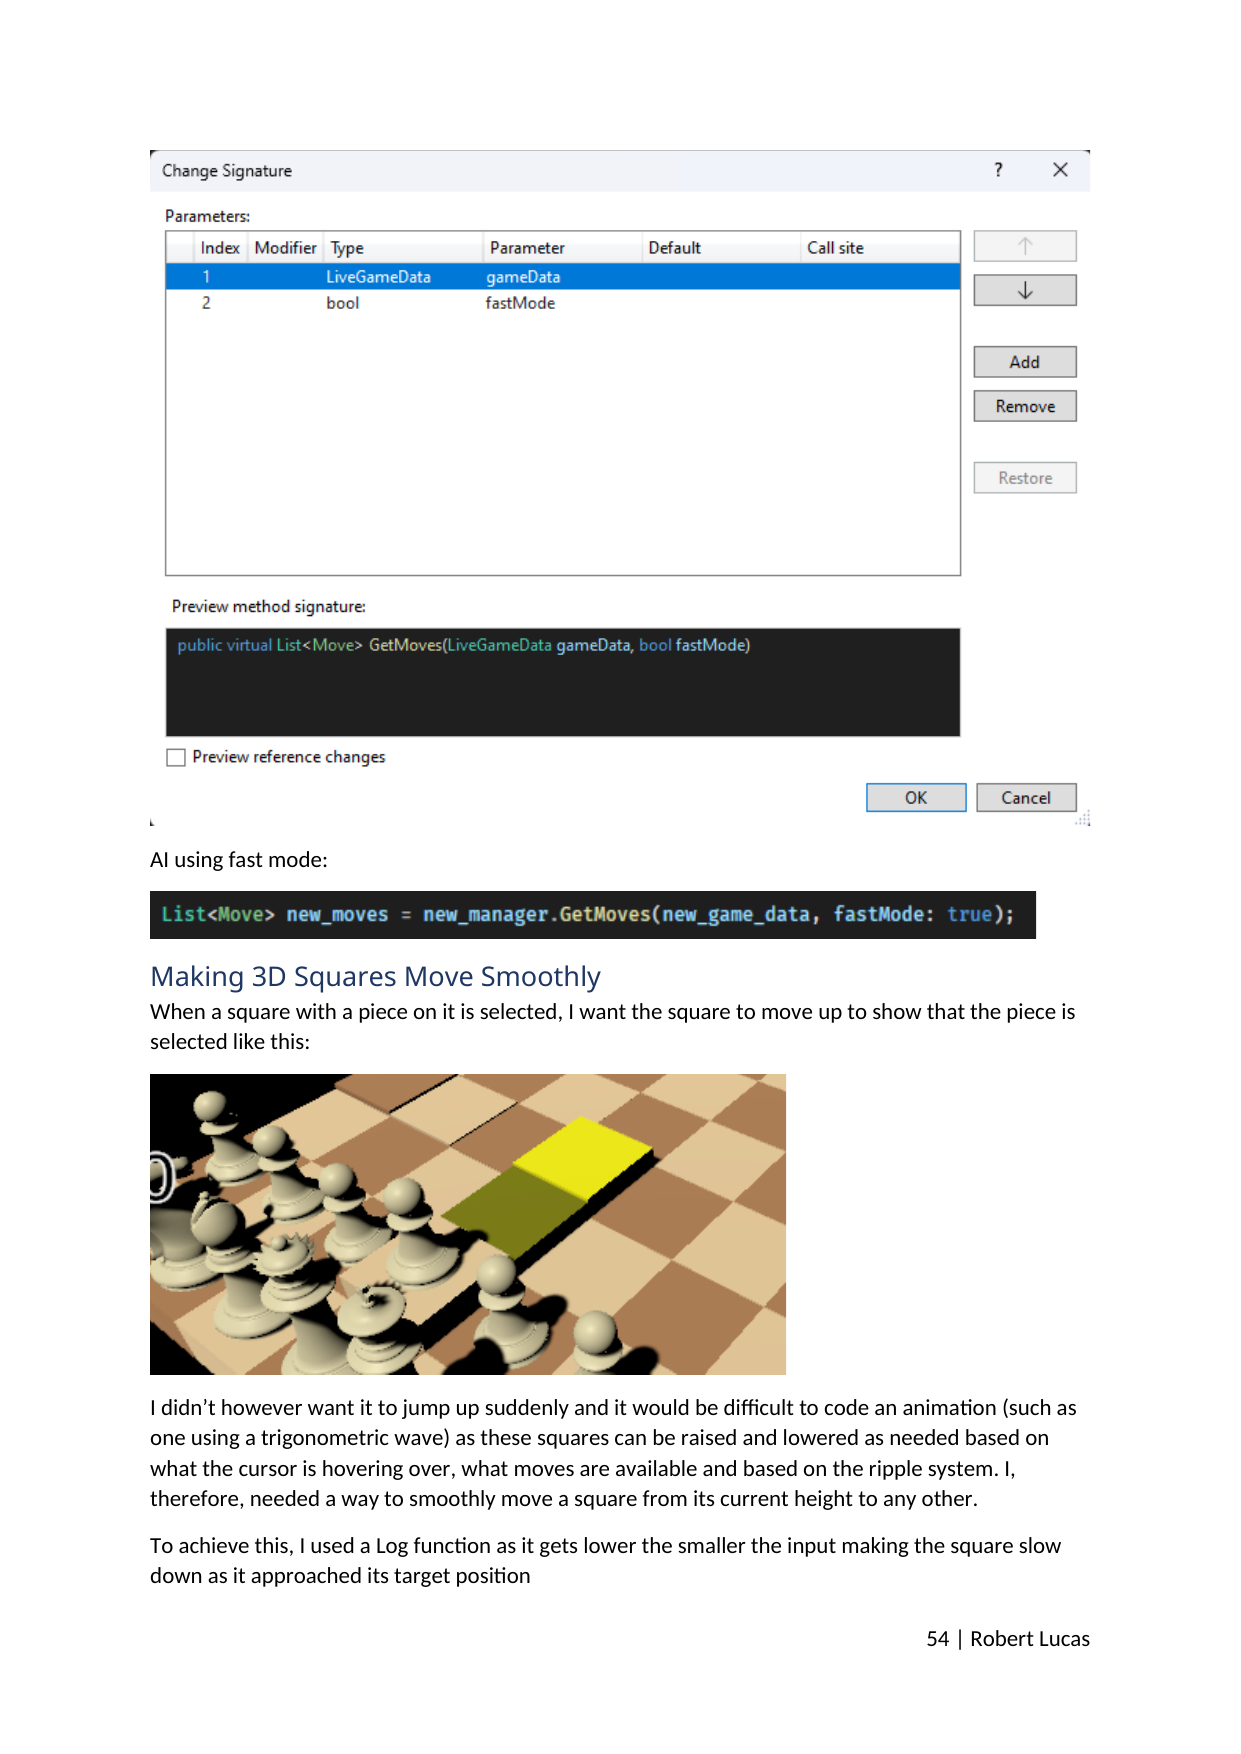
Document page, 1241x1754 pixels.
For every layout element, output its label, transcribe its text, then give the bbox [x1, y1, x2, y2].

text When a square with a piece on it is selected, I want the square to move up to show that the piece is selected like this: [150, 997, 1090, 1055]
picture [150, 1074, 787, 1375]
picture [150, 891, 1037, 939]
picture [150, 150, 1091, 826]
text AI using fast mode: [150, 845, 1090, 873]
text To achieve this, I used a Log function as it gets lower the smaller the input making the square slow down as it approached its target position [150, 1531, 1090, 1589]
subtitle Making 3D Squares Move Smoothly [150, 957, 1090, 994]
text I didn’t however want it to jump up suddenly and it would be difficult to code an animation (such as one using a trigonometric wave) as these squares can be raised and lowered as needed based on what the cursor is hovering over, what moves are available and based on the ripple system. I, therefore, needed a way to smoothly move a square from its current height to any other. [150, 1393, 1090, 1512]
